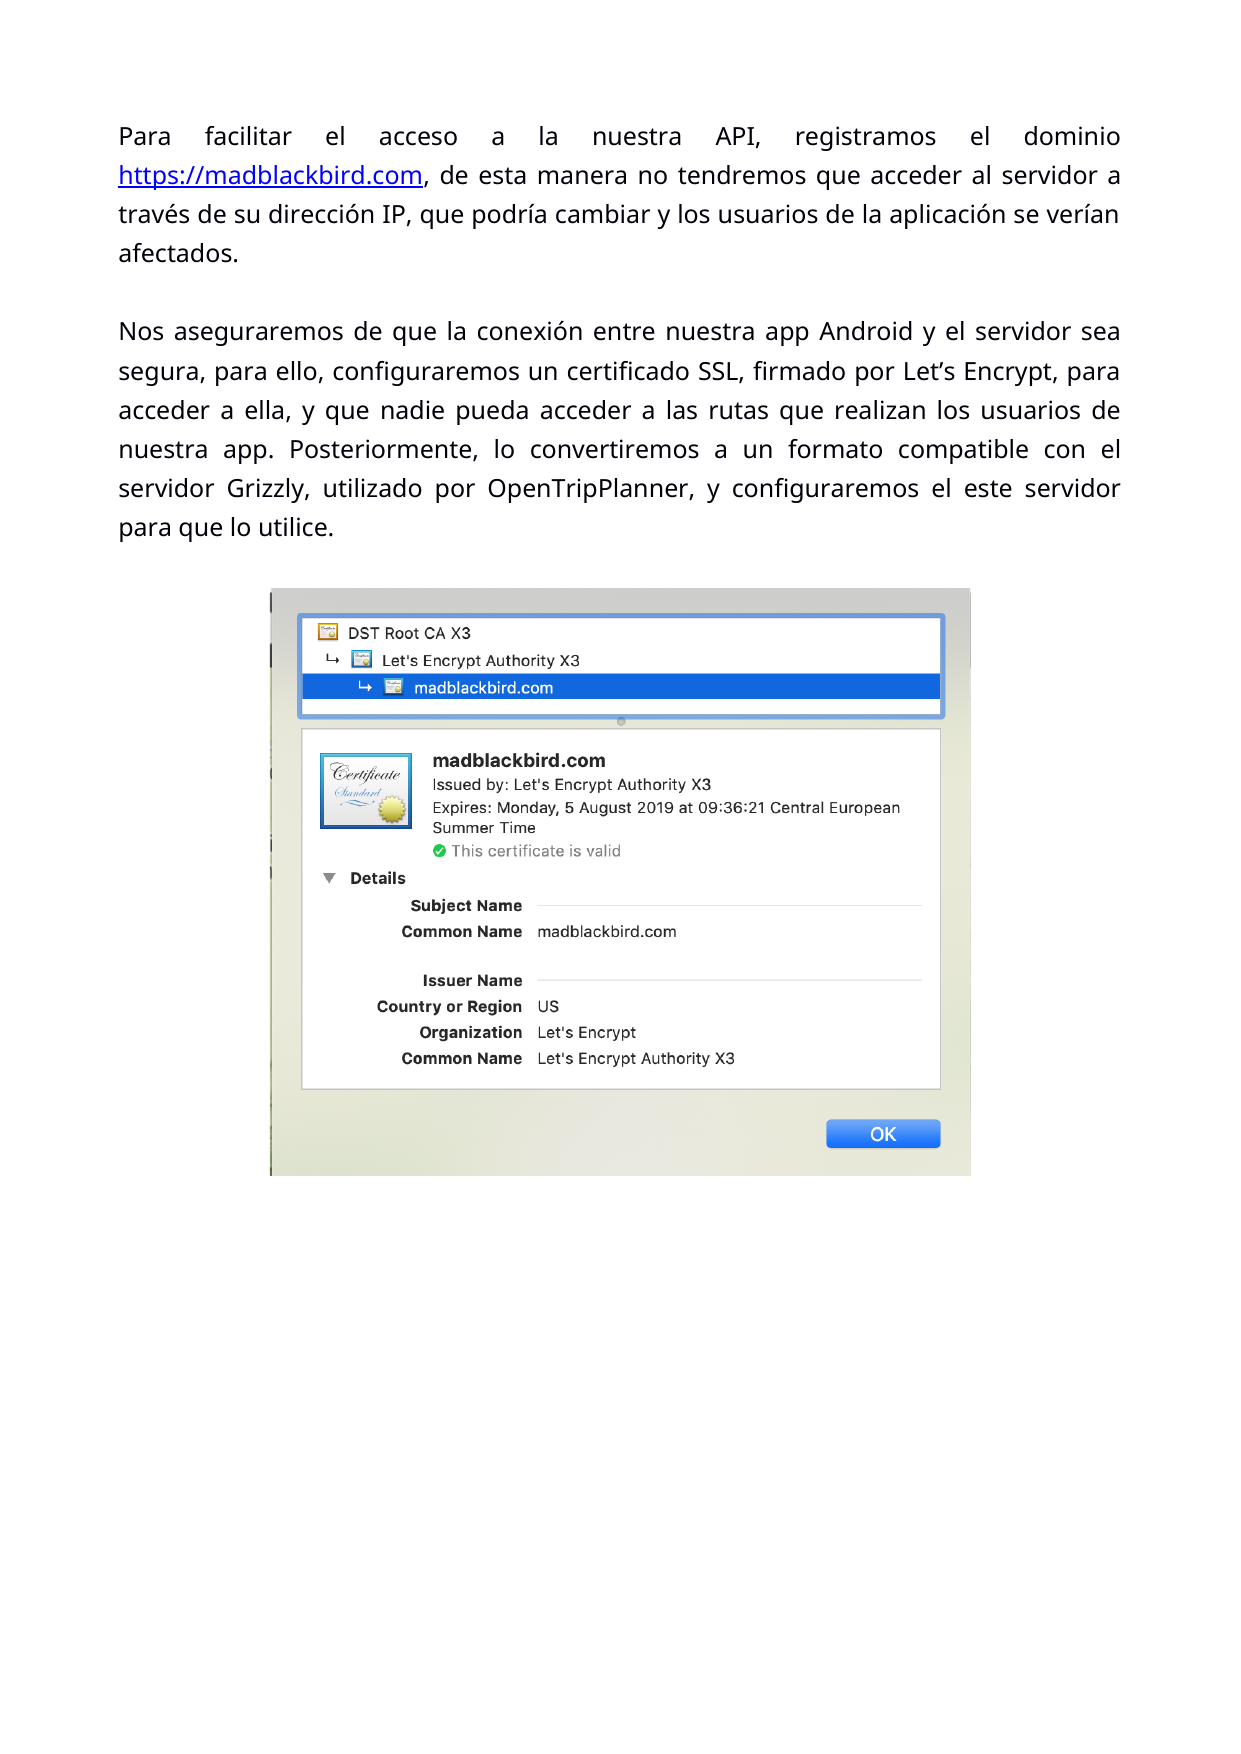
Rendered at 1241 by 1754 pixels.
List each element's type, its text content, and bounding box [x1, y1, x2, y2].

text Nos aseguraremos de que la conexión entre nuestra app Android y el servidor sea segura, para ello, configuraremos un certificado SSL, firmado por Let’s Encrypt, para acceder a ella, y que nadie pueda acceder a las rutas que realizan los usuarios de nuestra app. Posteriormente, lo convertiremos a un formato compatible con el servidor Grizzly, utilizado por OpenTripPlanner, y configuraremos el este servidor para que lo utilice. [118, 314, 1122, 544]
picture [269, 588, 971, 1176]
text Para facilitar el acceso a la nuestra API, registramos el dominio https://madblackbird.com, de esta manera no tendremos que acceder al servidor a través de su dirección IP, que podría cambiar y los usuarios de la aplicación se verían afectados. [118, 118, 1122, 270]
